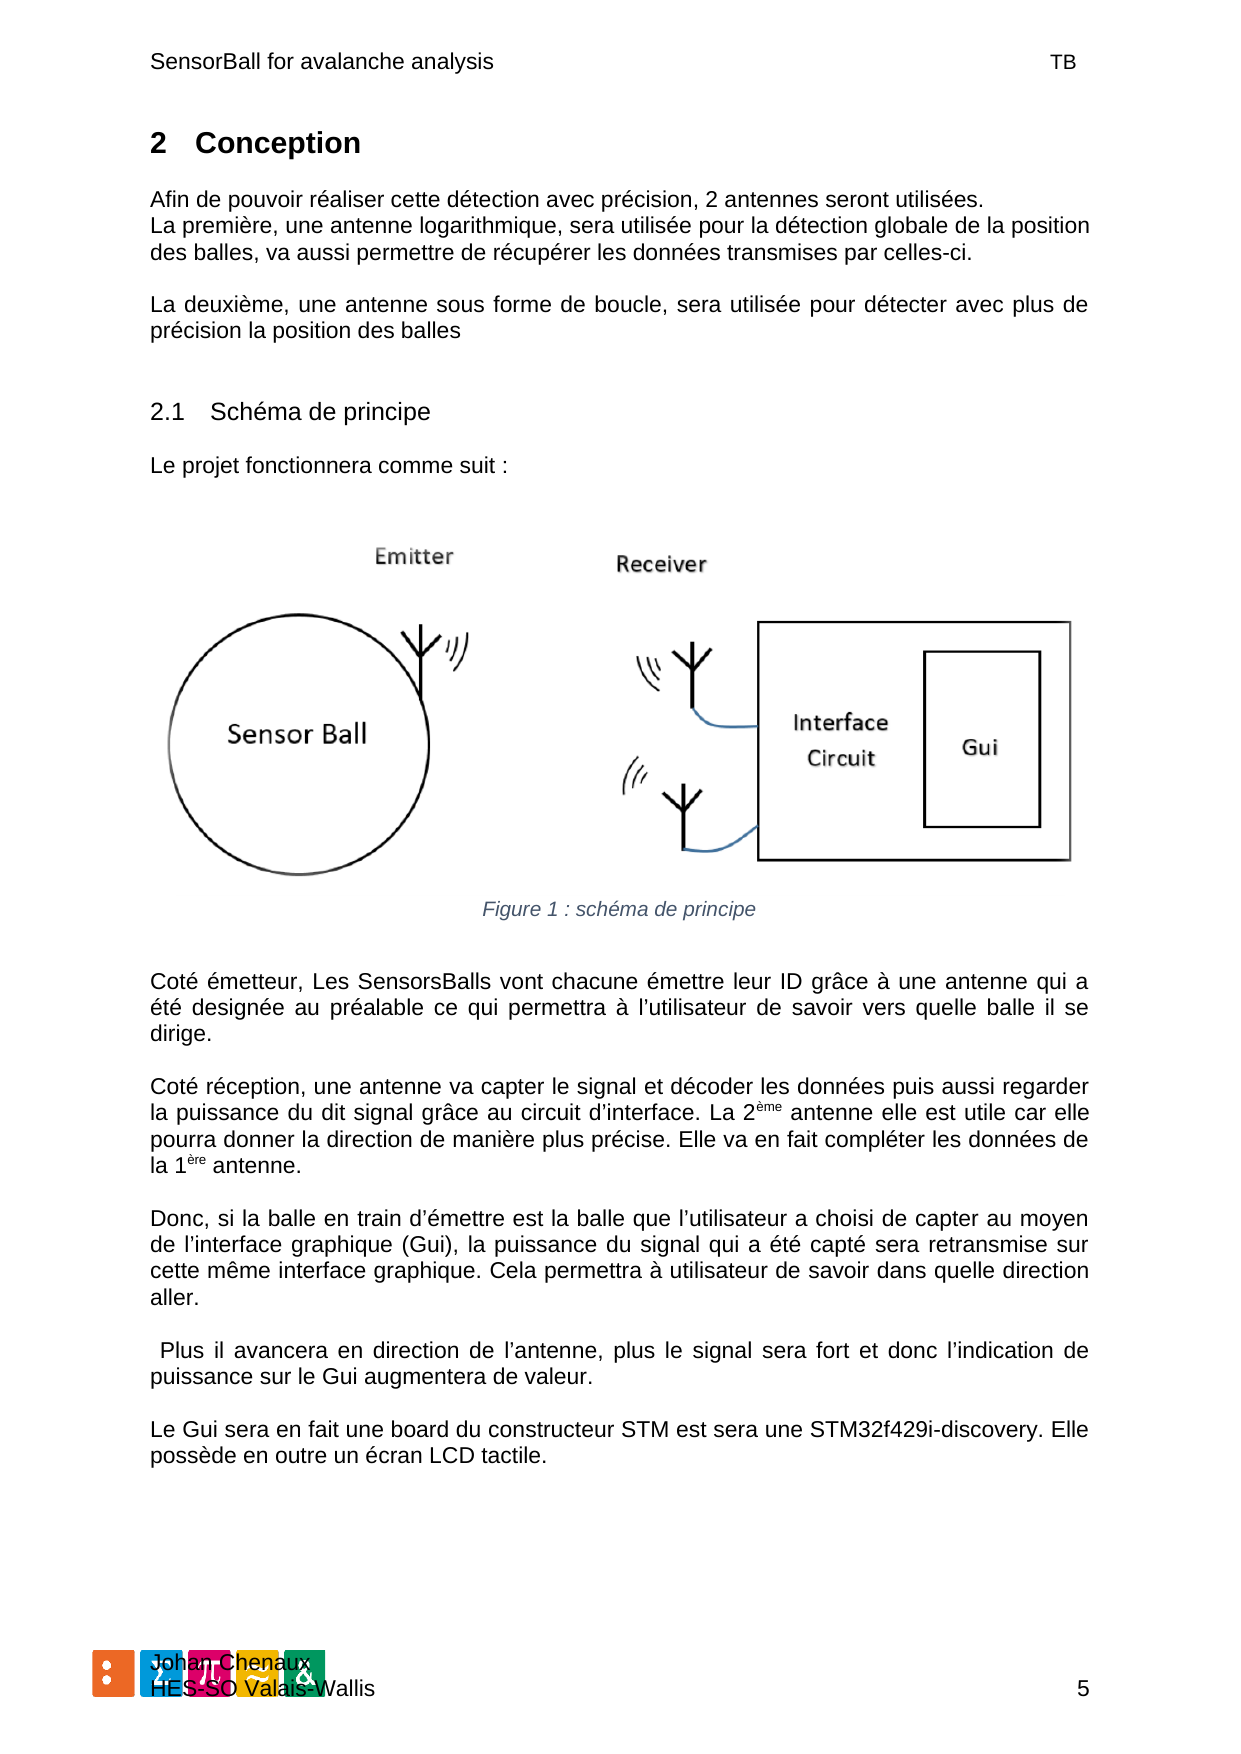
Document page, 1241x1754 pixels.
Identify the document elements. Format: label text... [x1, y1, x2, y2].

text Plus il avancera en direction de l’antenne, plus le signal sera fort et donc l’indication de puissance sur le Gui augmentera de valeur. [150, 1337, 1090, 1389]
text La première, une antenne logarithmique, sera utilisée pour la détection globale de la position des balles, va aussi permettre de récupérer les données transmises par celles-ci. [150, 212, 1090, 265]
subtitle Conception [150, 124, 1090, 159]
picture [92, 1650, 140, 1697]
text Coté émetteur, Les SensorsBalls vont chacune émettre leur ID grâce à une antenne qui a été designée au préalable ce qui permettra à l’utilisateur de savoir vers quelle balle il se dirige. [150, 968, 1090, 1047]
text Le Gui sera en fait une board du constructeur STM est sera une STM32f429i-discovery. Elle possède en outre un écran LCD tactile. [150, 1416, 1090, 1468]
text Coté réception, une antenne va capter le signal et décoder les données puis aussi regarder la puissance du dit signal grâce au circuit d’interface. La 2ème antenne elle est utile car elle pourra donner la direction de manière plus précise. Elle va en fait compléter les données de la 1ère antenne. [150, 1073, 1090, 1178]
text Le projet fonctionnera comme suit : [150, 452, 1090, 478]
picture [183, 1650, 326, 1697]
subtitle Schéma de principe [150, 397, 1090, 425]
text Donc, si la balle en train d’émettre est la balle que l’utilisateur a choisi de capter au moyen de l’interface graphique (Gui), la puissance du signal qui a été capté sera retransmise sur cette même interface graphique. Cela permettra à utilisateur de savoir dans quelle direction aller. [150, 1205, 1090, 1310]
text La deuxième, une antenne sous forme de boucle, sera utilisée pour détecter avec plus de précision la position des balles [150, 291, 1090, 344]
text Figure : schéma de principe [150, 896, 1090, 920]
text Afin de pouvoir réaliser cette détection avec précision, 2 antennes seront utilisées. [150, 186, 1090, 212]
picture [180, 560, 1062, 866]
